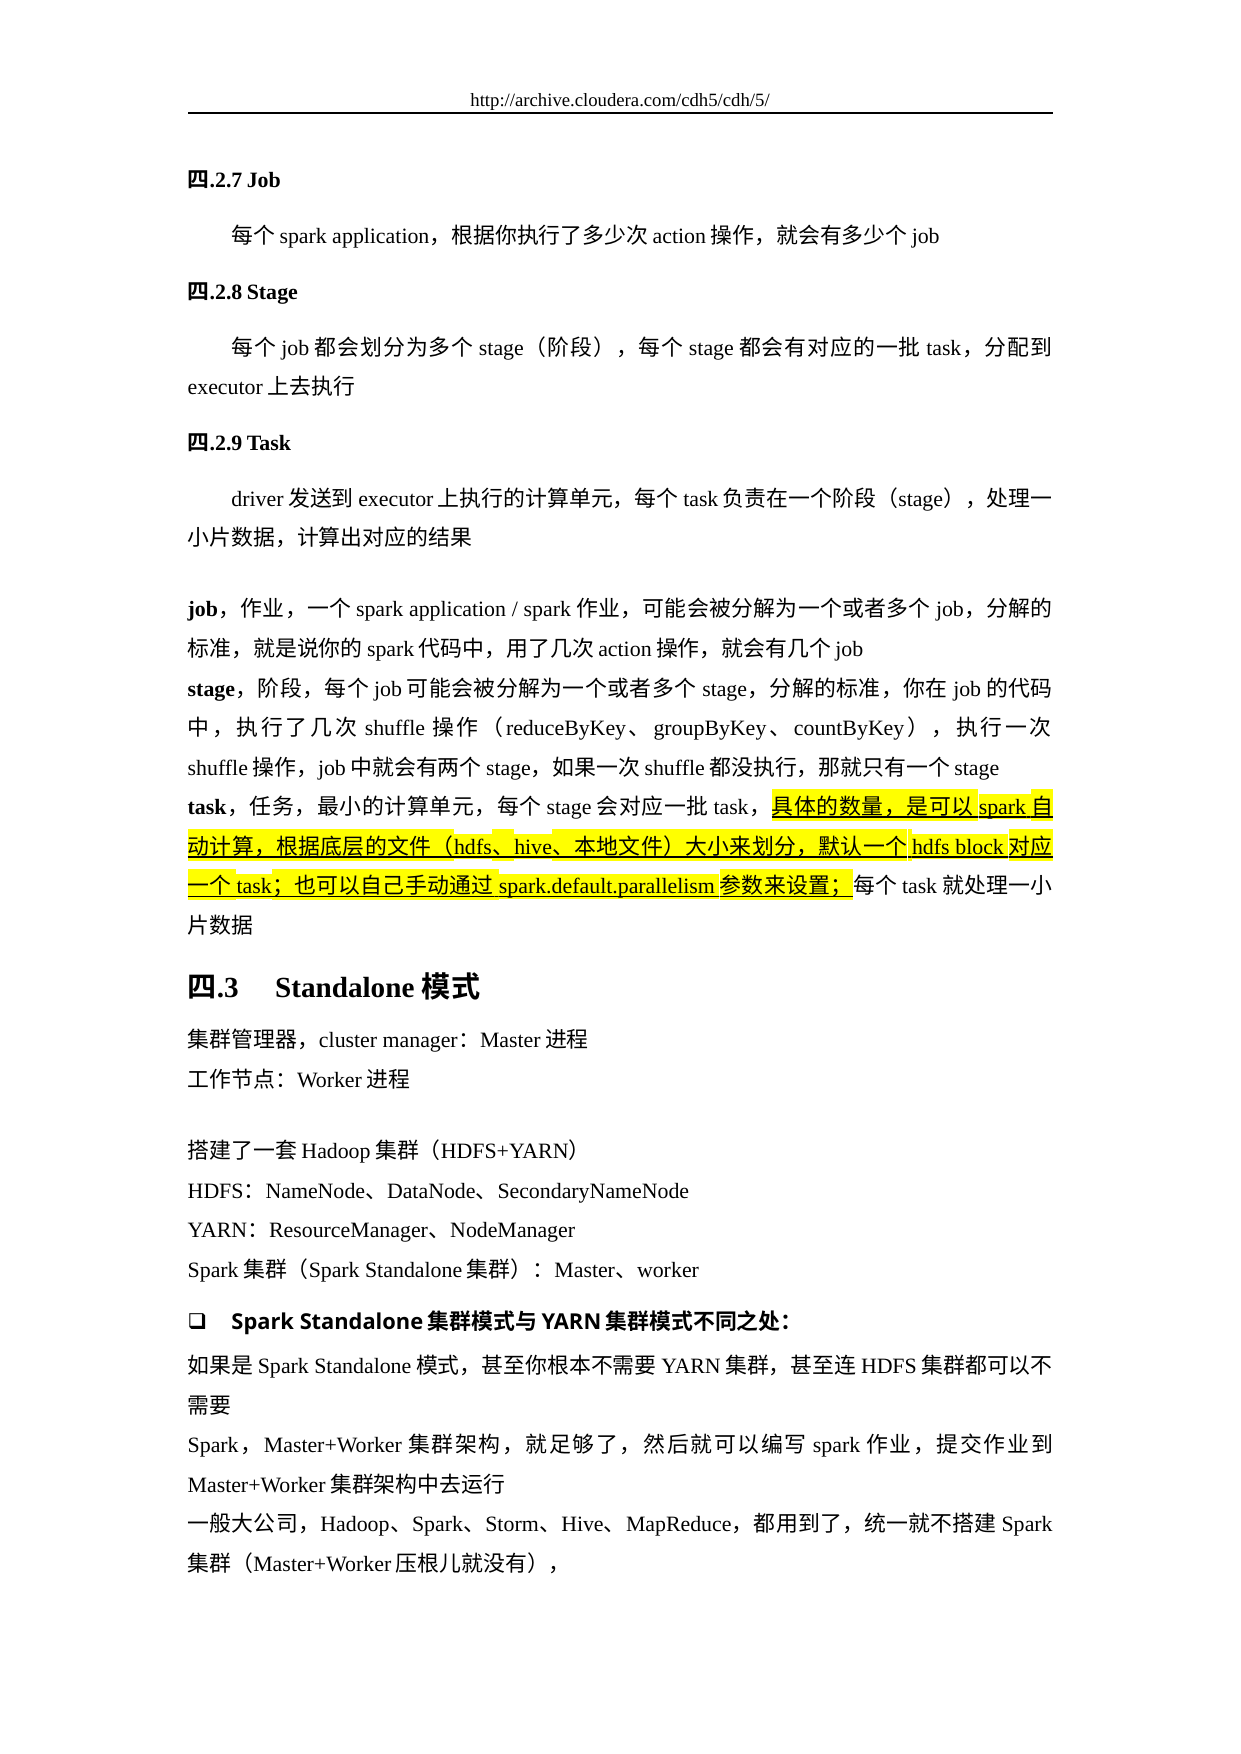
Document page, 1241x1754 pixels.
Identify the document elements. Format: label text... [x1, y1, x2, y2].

text task，任务，最小的计算单元，每个stage会对应一批task，具体的数量，是可以spark自动计算，根据底层的文件（hdfs、hive、本地文件）大小来划分，默认一个hdfs block对应一个task；也可以自己手动通过spark.default.parallelism参数来设置；每个task就处理一小片数据 [187, 789, 1053, 856]
text 集群管理器，cluster manager：Master进程 [187, 1022, 1053, 1054]
text driver发送到executor上执行的计算单元，每个task负责在一个阶段（stage），处理一小片数据，计算出对应的结果 [187, 481, 1053, 552]
text Spark，Master+Worker集群架构，就足够了，然后就可以编写spark作业，提交作业到Master+Worker集群架构中去运行 [187, 1427, 1053, 1498]
text 如果是Spark Standalone模式，甚至你根本不需要YARN集群，甚至连HDFS集群都可以不需要 [187, 1348, 1053, 1419]
text job，作业，一个spark application / spark作业，可能会被分解为一个或者多个job，分解的标准，就是说你的spark代码中，用了几次action操作，就会有几个job [187, 591, 1053, 663]
text stage，阶段，每个job可能会被分解为一个或者多个stage，分解的标准，你在job的代码中，执行了几次shuffle操作（reduceByKey、groupByKey、countByKey），执行一次shuffle操作，job中就会有两个stage，如果一次shuffle都没执行，那就只有一个stage [187, 671, 1053, 781]
subtitle Job [187, 162, 1053, 194]
text 工作节点：Worker进程 [187, 1062, 1053, 1094]
subtitle Stage [187, 274, 1053, 305]
subtitle Standalone 模式 [187, 964, 1053, 1006]
subtitle Task [187, 425, 1053, 457]
text YARN：ResourceManager、NodeManager [187, 1212, 1053, 1244]
text 每个job都会划分为多个stage（阶段），每个stage都会有对应的一批task，分配到executor上去执行 [187, 329, 1053, 401]
text 搭建了一套Hadoop集群（HDFS+YARN） [187, 1133, 1053, 1165]
subtitle Spark Standalone集群模式与YARN集群模式不同之处： [187, 1304, 1053, 1336]
text HDFS：NameNode、DataNode、SecondaryNameNode [187, 1173, 1053, 1204]
text 一般大公司，Hadoop、Spark、Storm、Hive、MapReduce，都用到了，统一就不搭建Spark集群（Master+Worker压根儿就没有）， [187, 1506, 1053, 1578]
text 每个spark application，根据你执行了多少次action操作，就会有多少个job [187, 218, 1053, 249]
text task，任务，最小的计算单元，每个stage会对应一批task，具体的数量，是可以spark自动计算，根据底层的文件（hdfs、hive、本地文件）大小来划分，默认一个hdfs block对应一个task；也可以自己手动通过spark.default.parallelism参数来设置；每个task就处理一小片数据 [187, 857, 1053, 940]
text Spark集群（Spark Standalone集群）：Master、worker [187, 1252, 1053, 1283]
